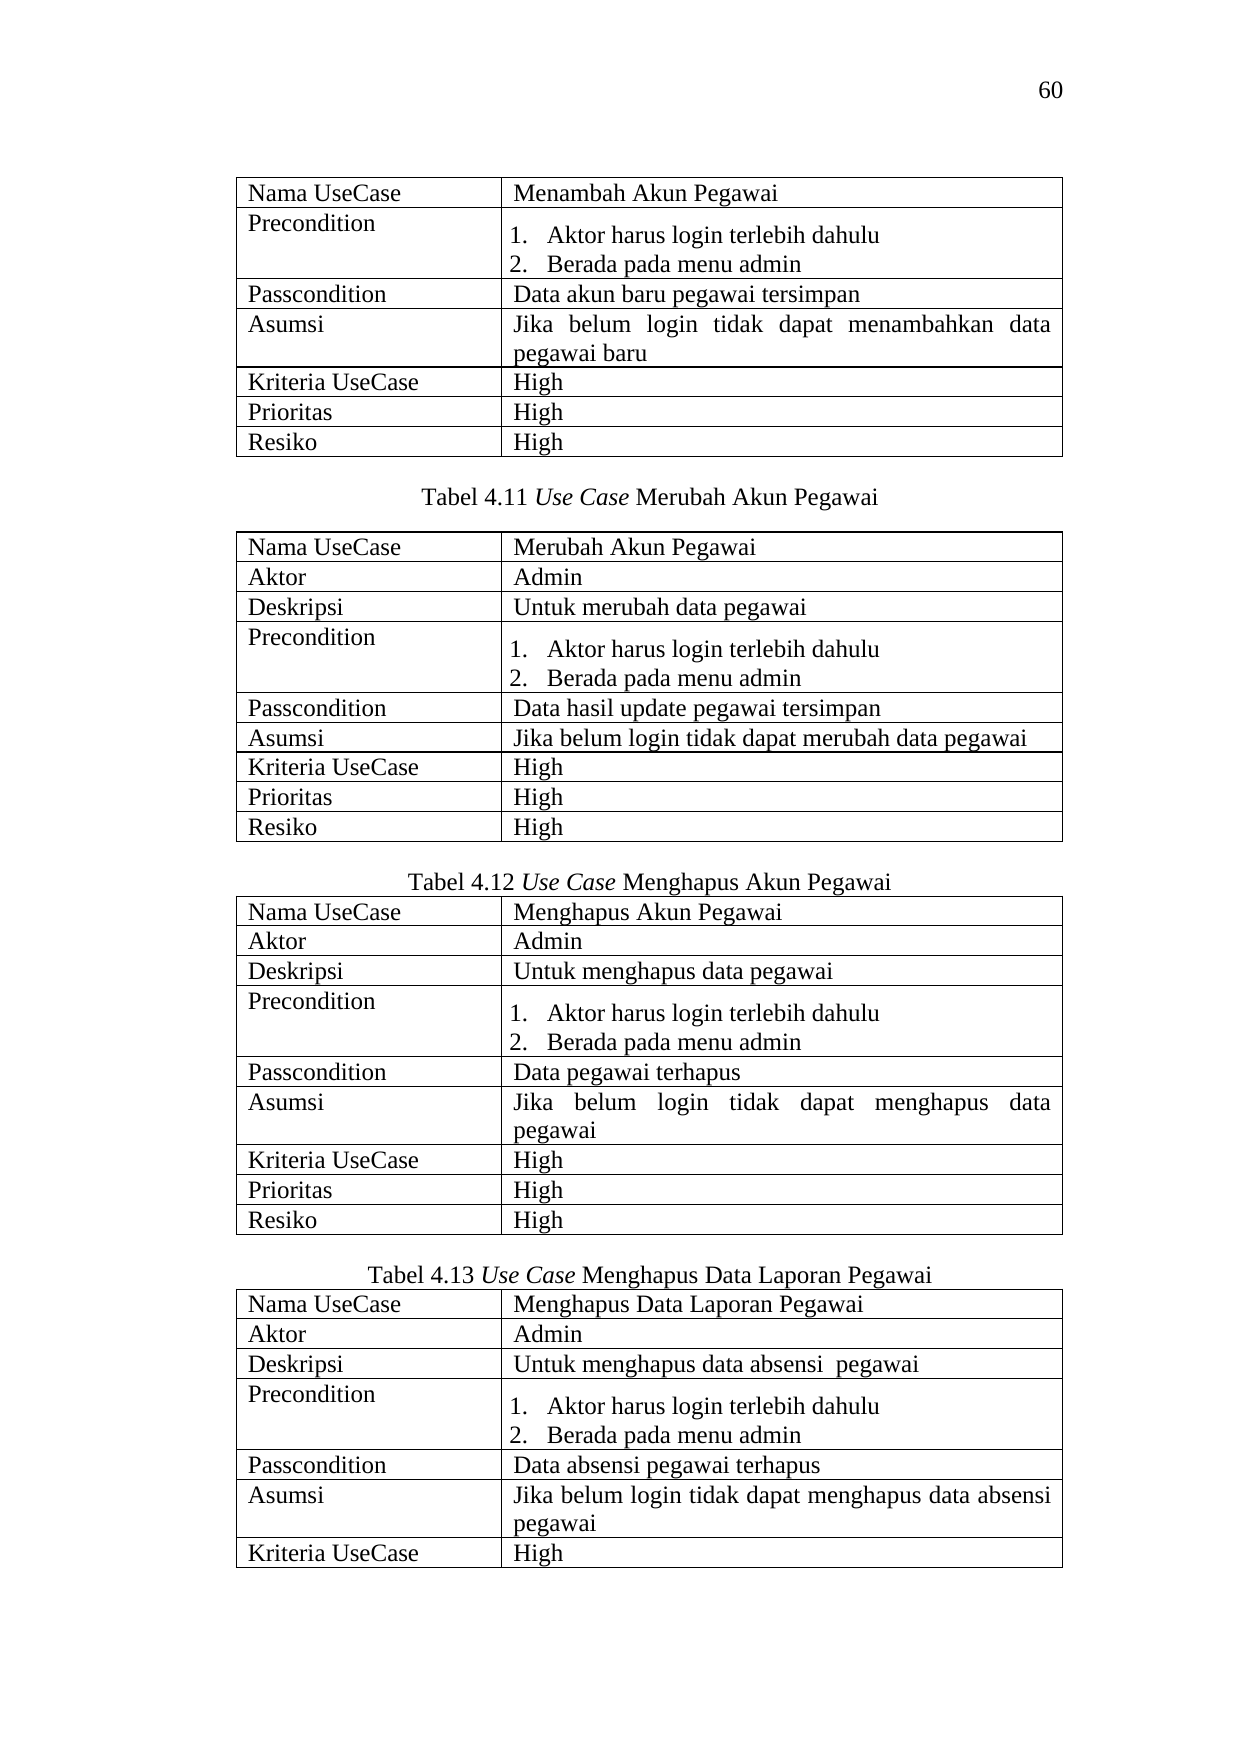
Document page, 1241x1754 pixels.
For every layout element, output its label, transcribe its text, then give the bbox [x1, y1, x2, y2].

table_cell Kriteria UseCase [237, 1145, 501, 1174]
table_cell Prioritas [237, 782, 501, 811]
table_header Menambah Akun Pegawai [502, 178, 1062, 207]
table_cell Deskripsi [237, 1349, 501, 1378]
table_cell Precondition [237, 208, 501, 278]
table_header Merubah Akun Pegawai [502, 533, 1062, 561]
table_cell Aktor harus login terlebih dahulu Berada pada menu admin [502, 986, 1062, 1056]
table_cell Aktor [237, 926, 501, 955]
table_cell Jika belum login tidak dapat menghapus data absensi pegawai [502, 1480, 1062, 1537]
table_cell Jika belum login tidak dapat menambahkan data pegawai baru [502, 309, 1062, 366]
table_cell Prioritas [237, 397, 501, 426]
table_cell Resiko [237, 1205, 501, 1234]
table_cell High [502, 368, 1062, 396]
table_cell Aktor harus login terlebih dahulu Berada pada menu admin [502, 208, 1062, 278]
table_cell Resiko [237, 812, 501, 841]
table_cell Passcondition [237, 279, 501, 308]
table_cell Asumsi [237, 1087, 501, 1144]
table_cell Prioritas [237, 1175, 501, 1204]
table_cell Admin [502, 1319, 1062, 1348]
table_cell Aktor [237, 562, 501, 591]
table_cell Precondition [237, 986, 501, 1056]
table_cell Aktor harus login terlebih dahulu Berada pada menu admin [502, 1379, 1062, 1449]
table_cell Admin [502, 562, 1062, 591]
table_cell Untuk merubah data pegawai [502, 592, 1062, 621]
table_cell Kriteria UseCase [237, 753, 501, 781]
table_cell Untuk menghapus data pegawai [502, 956, 1062, 985]
table_cell High [502, 1538, 1062, 1567]
table_cell Deskripsi [237, 956, 501, 985]
table_cell Untuk menghapus data absensi pegawai [502, 1349, 1062, 1378]
table_cell Deskripsi [237, 592, 501, 621]
text Tabel . Use Case Menghapus Akun Pegawai [236, 867, 1063, 896]
table_cell Precondition [237, 1379, 501, 1449]
table_cell Asumsi [237, 309, 501, 366]
table_header Nama UseCase [237, 533, 501, 561]
table_cell Aktor [237, 1319, 501, 1348]
table_cell Precondition [237, 622, 501, 692]
table_cell Passcondition [237, 693, 501, 722]
table_cell Passcondition [237, 1057, 501, 1086]
table_cell Jika belum login tidak dapat merubah data pegawai [502, 723, 1062, 751]
table_cell Kriteria UseCase [237, 368, 501, 396]
table_cell Data akun baru pegawai tersimpan [502, 279, 1062, 308]
table_cell Asumsi [237, 723, 501, 751]
table_header Menghapus Data Laporan Pegawai [502, 1290, 1062, 1318]
table_cell High [502, 397, 1062, 426]
table_cell High [502, 1205, 1062, 1234]
table_header Nama UseCase [237, 897, 501, 925]
table_cell High [502, 753, 1062, 781]
table_cell High [502, 1175, 1062, 1204]
text Tabel . Use Case Menghapus Data Laporan Pegawai [236, 1260, 1063, 1288]
table_header Nama UseCase [237, 178, 501, 207]
table_header Menghapus Akun Pegawai [502, 897, 1062, 925]
table_cell Asumsi [237, 1480, 501, 1537]
table_cell High [502, 427, 1062, 456]
table_cell High [502, 1145, 1062, 1174]
table_cell Data absensi pegawai terhapus [502, 1450, 1062, 1479]
table_cell Aktor harus login terlebih dahulu Berada pada menu admin [502, 622, 1062, 692]
table_cell High [502, 782, 1062, 811]
table_cell Data hasil update pegawai tersimpan [502, 693, 1062, 722]
table_cell Passcondition [237, 1450, 501, 1479]
table_cell Resiko [237, 427, 501, 456]
table_header Nama UseCase [237, 1290, 501, 1318]
table_cell Admin [502, 926, 1062, 955]
table_cell Jika belum login tidak dapat menghapus data pegawai [502, 1087, 1062, 1144]
table_cell Kriteria UseCase [237, 1538, 501, 1567]
table_cell High [502, 812, 1062, 841]
table_cell Data pegawai terhapus [502, 1057, 1062, 1086]
text Tabel . Use Case Merubah Akun Pegawai [236, 482, 1063, 511]
